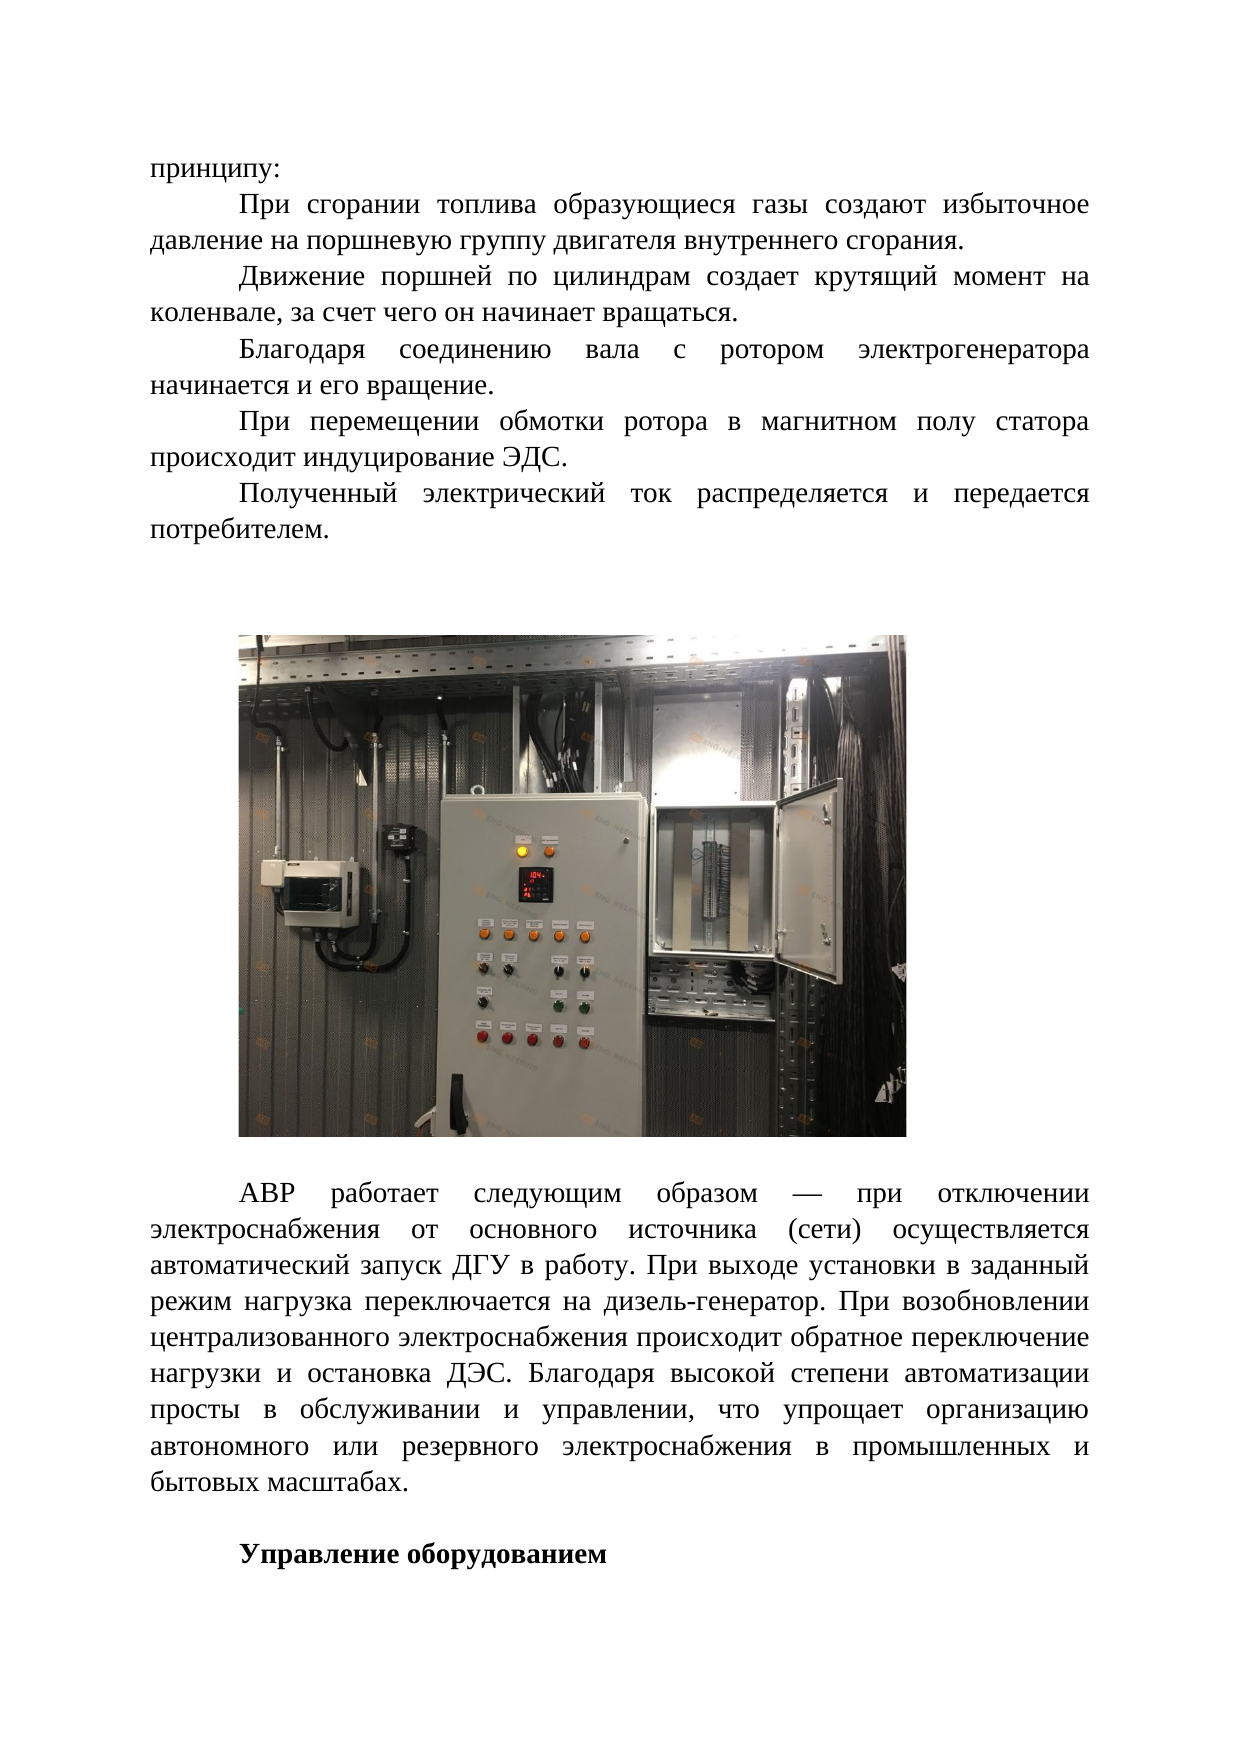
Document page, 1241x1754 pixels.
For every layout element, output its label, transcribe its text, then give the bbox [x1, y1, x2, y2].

text При сгорании топлива образующиеся газы создают избыточное давление на поршневую группу двигателя внутреннего сгорания. [150, 186, 1090, 256]
text Управление оборудованием [150, 1536, 1090, 1570]
text Полученный электрический ток распределяется и передается потребителем. [150, 475, 1090, 633]
text Движение поршней по цилиндрам создает крутящий момент на коленвале, за счет чего он начинает вращаться. [150, 258, 1090, 328]
text Благодаря соединению вала с ротором электрогенератора начинается и его вращение. [150, 331, 1090, 400]
text При перемещении обмотки ротора в магнитном полу статора происходит индуцирование ЭДС. [150, 403, 1090, 473]
text АВР работает следующим образом — при отключении электроснабжения от основного источника (сети) осуществляется автоматический запуск ДГУ в работу. При выходе установки в заданный режим нагрузка переключается на дизель-генератор. При возобновлении централизованного электроснабжения происходит обратное переключение нагрузки и остановка ДЭС. Благодаря высокой степени автоматизации просты в обслуживании и управлении, что упрощает организацию автономного или резервного электроснабжения в промышленных и бытовых масштабах. [150, 1175, 1090, 1497]
picture [238, 635, 907, 1137]
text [150, 150, 1090, 183]
